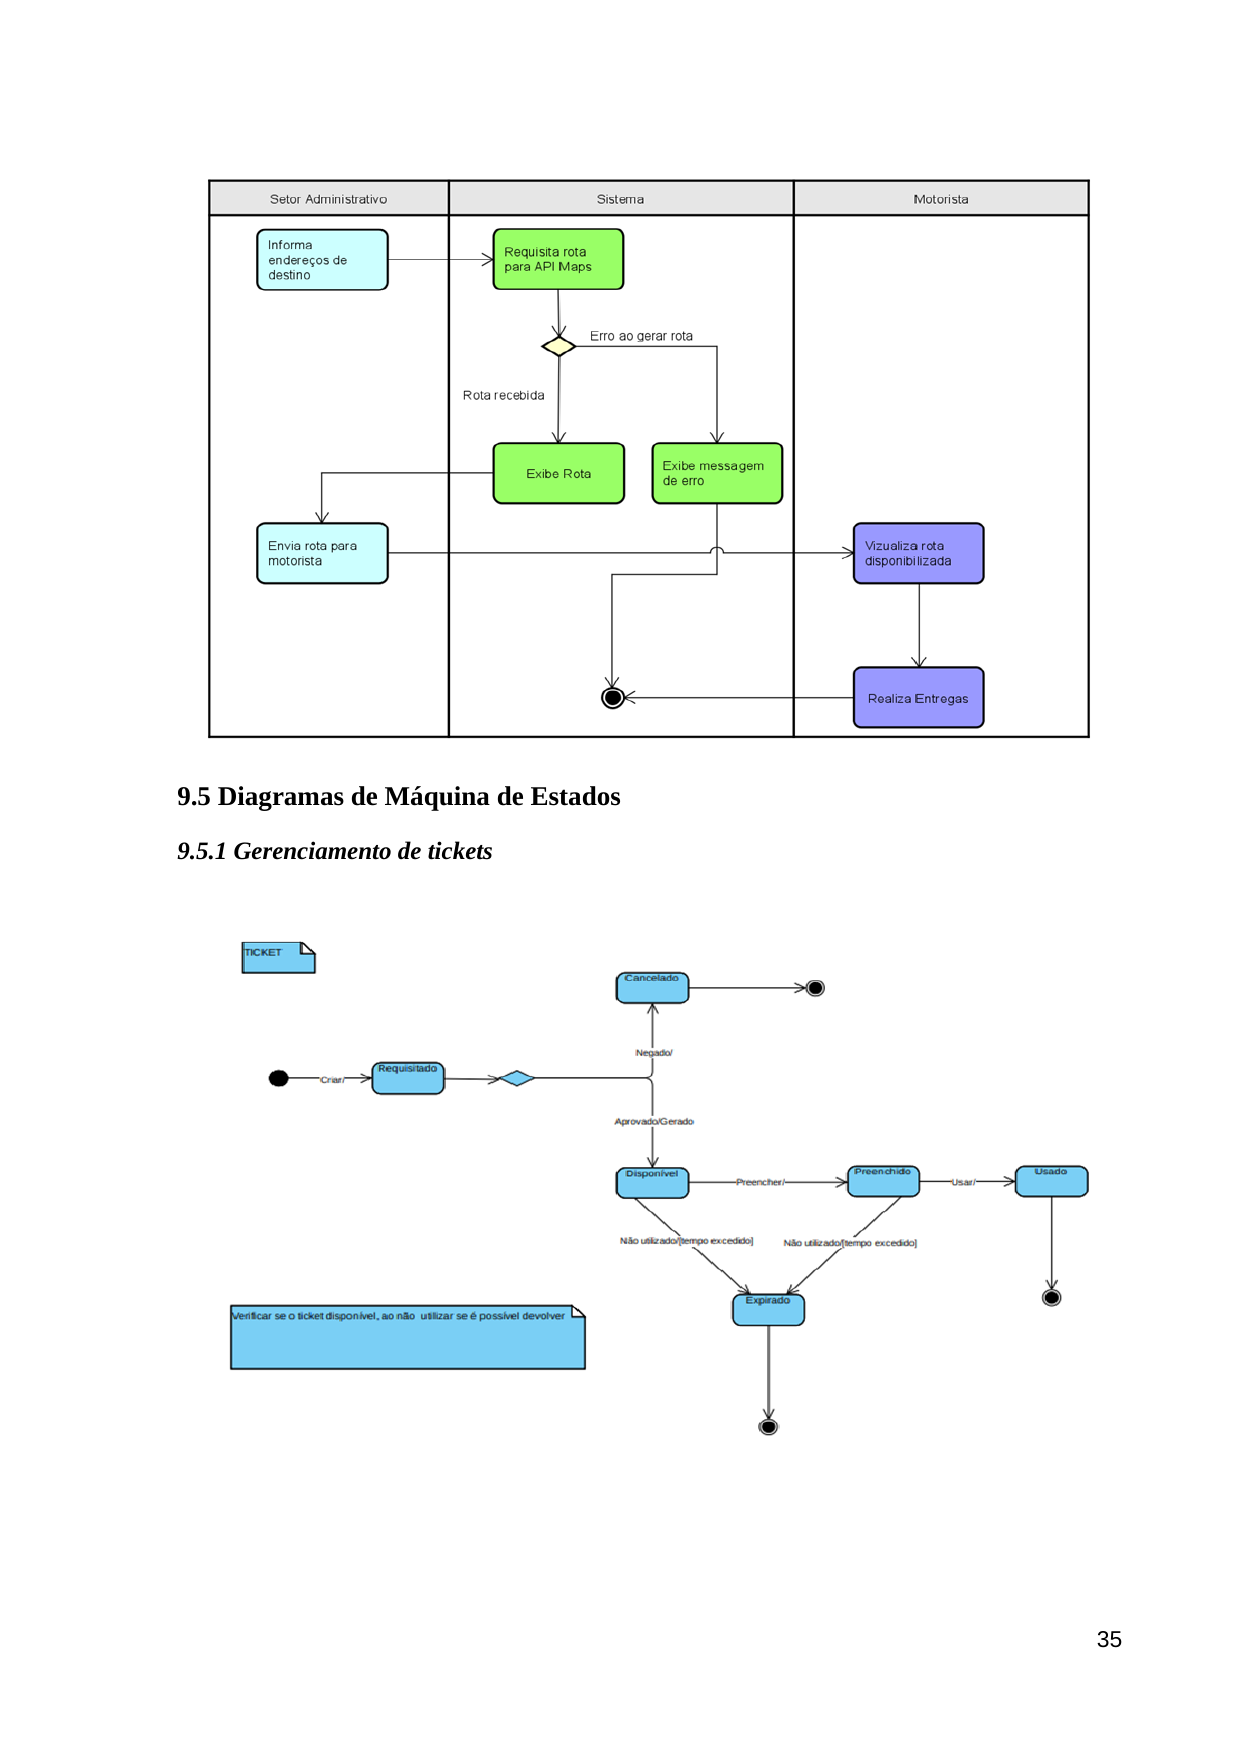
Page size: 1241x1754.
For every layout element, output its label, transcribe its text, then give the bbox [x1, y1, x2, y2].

picture [204, 177, 1095, 742]
picture [178, 904, 1123, 1442]
subtitle 9.5 Diagramas de Máquina de Estados [177, 780, 1122, 811]
subtitle 9.5.1 Gerenciamento de tickets [177, 836, 1122, 865]
